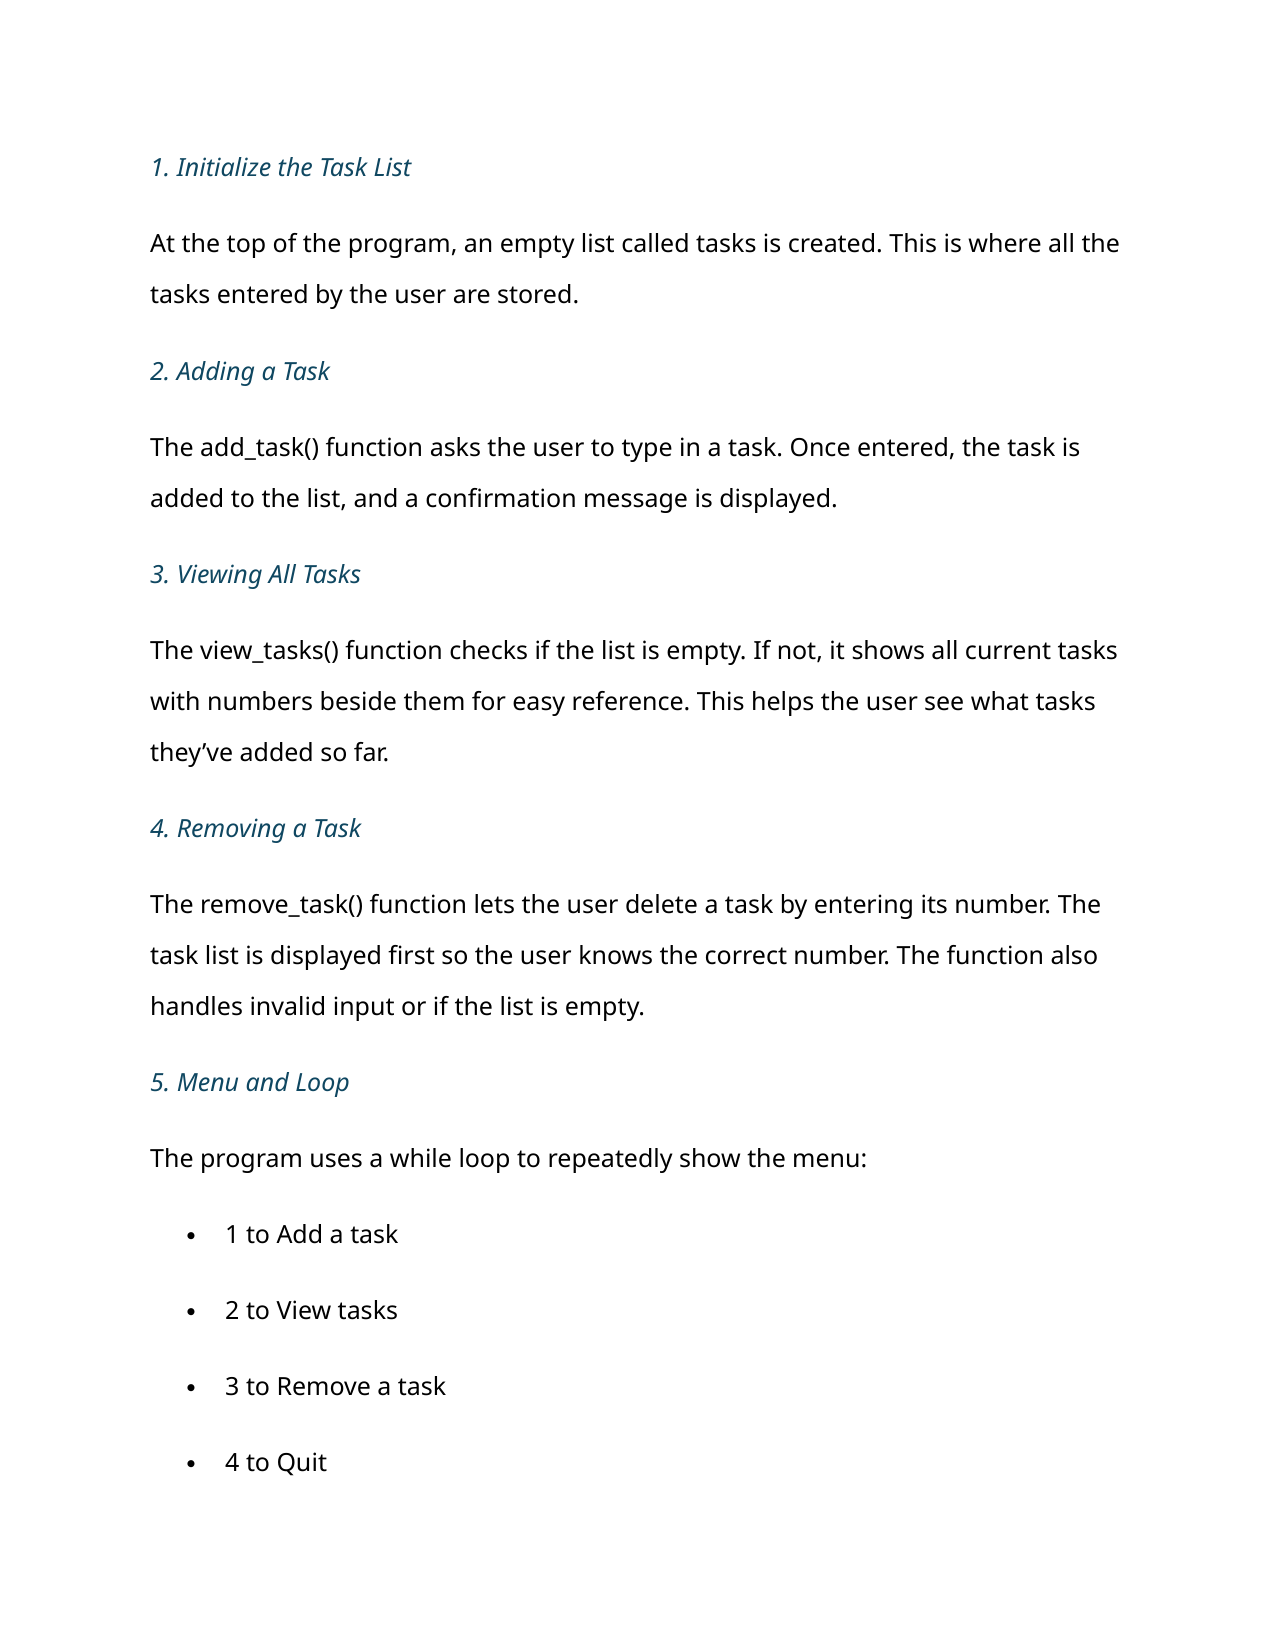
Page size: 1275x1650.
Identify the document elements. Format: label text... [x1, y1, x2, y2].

subtitle 2. Adding a Task [150, 353, 1125, 387]
list 2 to View tasks [187, 1293, 1125, 1327]
text The view_tasks() function checks if the list is empty. If not, it shows all current tasks with numbers beside them for easy reference. This helps the user see what tasks they’ve added so far. [150, 632, 1125, 768]
list 4 to Quit [187, 1445, 1125, 1479]
subtitle 5. Menu and Loop [150, 1064, 1125, 1099]
text At the top of the program, an empty list called tasks is created. This is where all the tasks entered by the user are stored. [150, 226, 1125, 311]
text The add_task() function asks the user to type in a task. Once entered, the task is added to the list, and a confirmation message is displayed. [150, 429, 1125, 514]
subtitle 1. Initialize the Task List [150, 150, 1125, 184]
text The program uses a while loop to repeatedly show the menu: [150, 1141, 1125, 1175]
text The remove_task() function lets the user delete a task by entering its number. The task list is displayed first so the user knows the correct number. The function also handles invalid input or if the list is empty. [150, 886, 1125, 1023]
subtitle 4. Removing a Task [150, 810, 1125, 844]
subtitle 3. Viewing All Tasks [150, 556, 1125, 590]
list 1 to Add a task [187, 1217, 1125, 1251]
list 3 to Remove a task [187, 1369, 1125, 1403]
